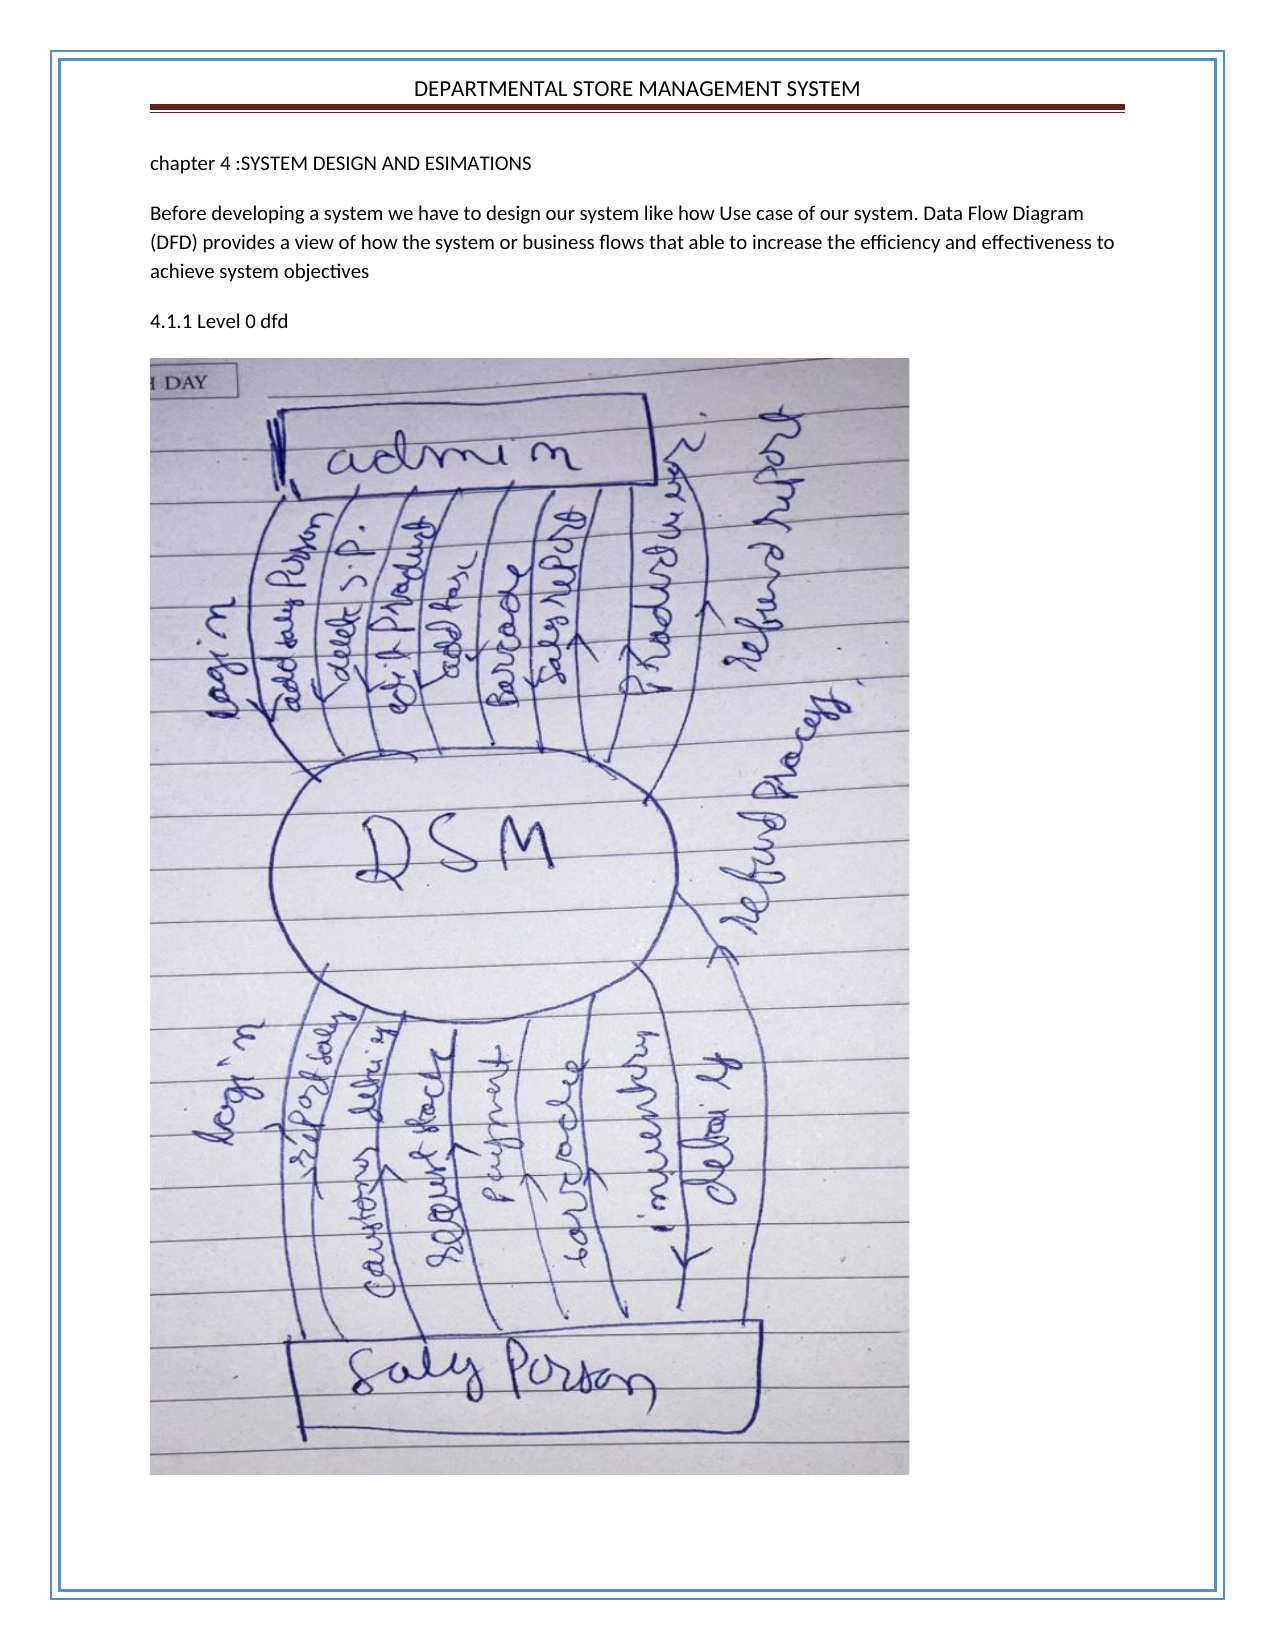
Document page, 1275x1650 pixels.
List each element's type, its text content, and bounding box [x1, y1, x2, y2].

text 4.1.1 Level 0 dfd [150, 308, 1125, 334]
text Before developing a system we have to design our system like how Use case of our system. Data Flow Diagram (DFD) provides a view of how the system or business flows that able to increase the efficiency and effectiveness to achieve system objectives [150, 200, 1125, 284]
picture [150, 358, 910, 1475]
text chapter 4 :SYSTEM DESIGN AND ESIMATIONS [150, 150, 1125, 175]
